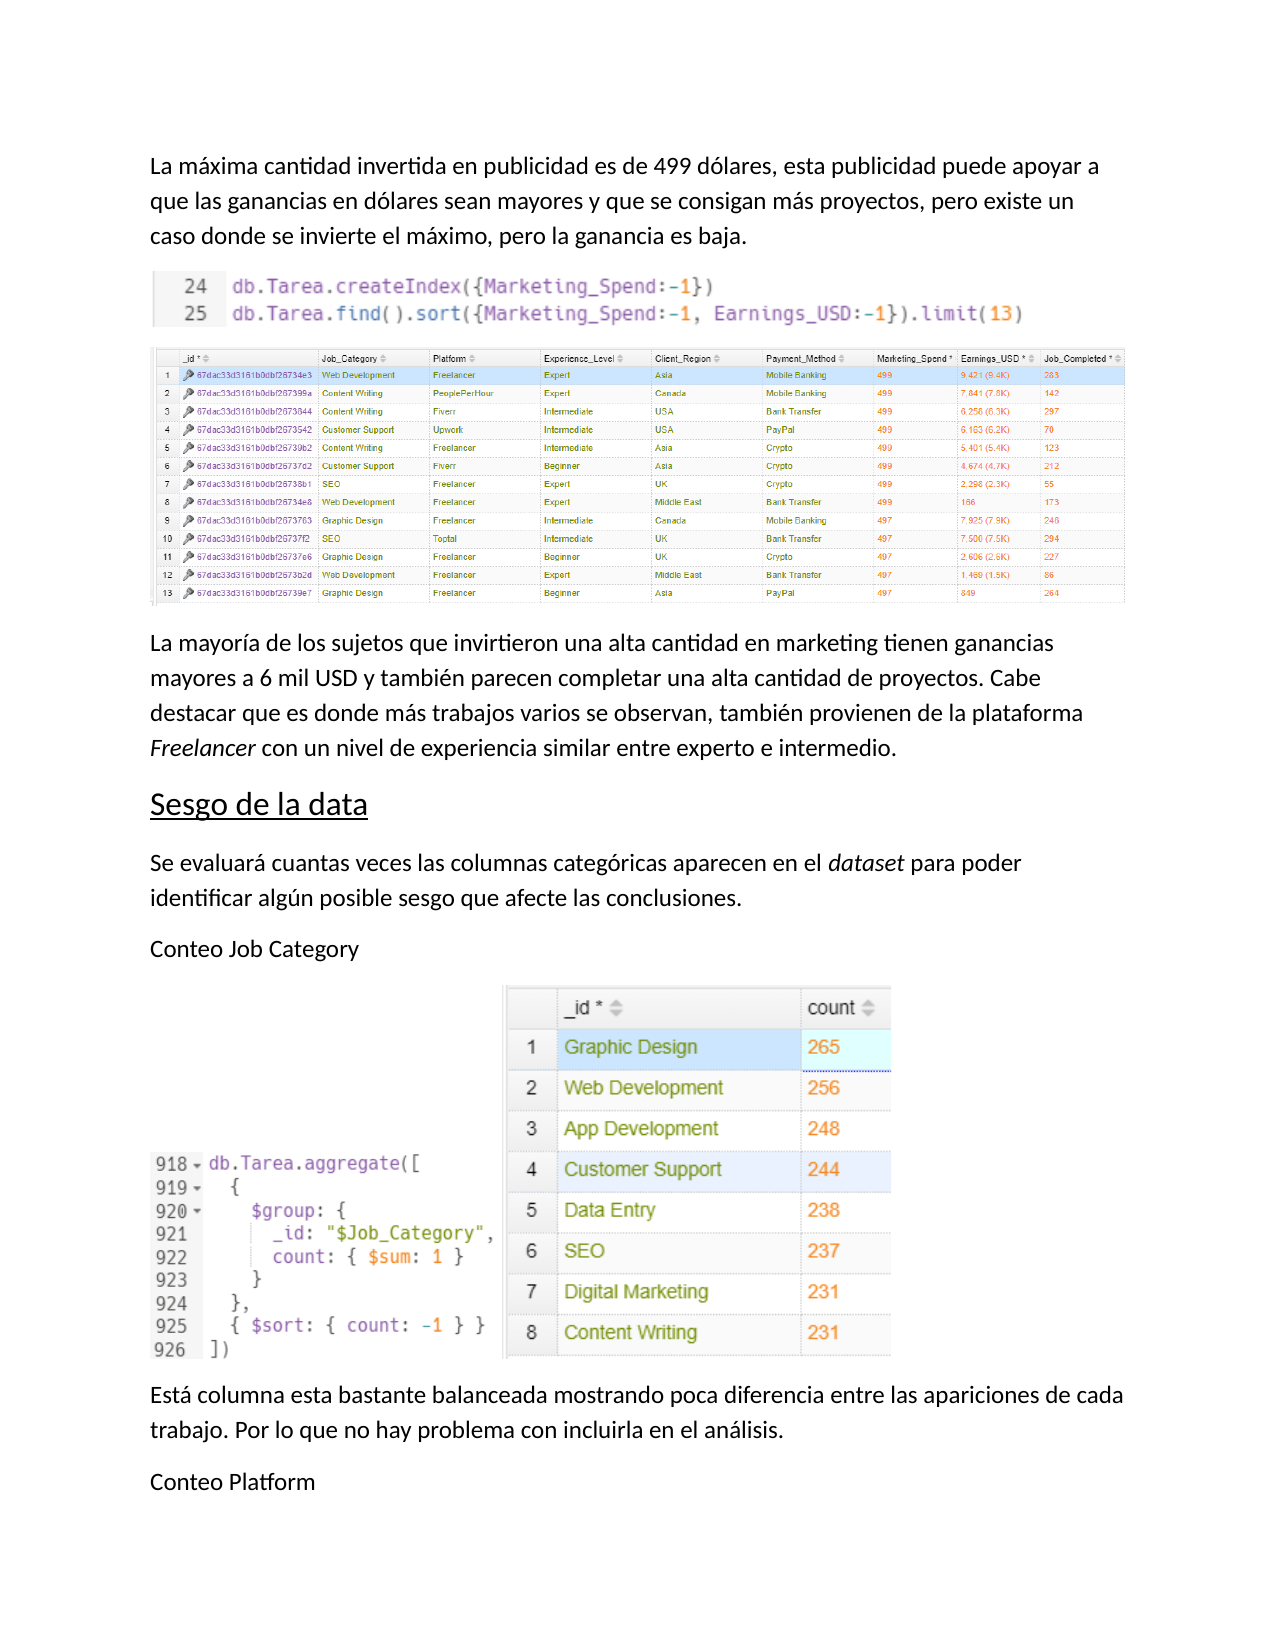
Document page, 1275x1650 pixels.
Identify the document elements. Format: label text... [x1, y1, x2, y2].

text Se evaluará cuantas veces las columnas categóricas aparecen en el dataset para poder identificar algún posible sesgo que afecte las conclusiones. [150, 847, 1125, 912]
text Conteo Job Category [150, 933, 1125, 964]
text La mayoría de los sujetos que invirtieron una alta cantidad en marketing tienen ganancias mayores a 6 mil USD y también parecen completar una alta cantidad de proyectos. Cabe destacar que es donde más trabajos varios se observan, también provienen de la plataforma Freelancer con un nivel de experiencia similar entre experto e intermedio. [150, 627, 1125, 762]
picture [150, 347, 1125, 606]
picture [150, 985, 892, 1359]
picture [150, 271, 1035, 327]
text La máxima cantidad invertida en publicidad es de 499 dólares, esta publicidad puede apoyar a que las ganancias en dólares sean mayores y que se consigan más proyectos, pero existe un caso donde se invierte el máximo, pero la ganancia es baja. [150, 150, 1125, 251]
text Conteo Platform [150, 1466, 1125, 1497]
text Sesgo de la data [150, 783, 1125, 824]
text Está columna esta bastante balanceada mostrando poca diferencia entre las apariciones de cada trabajo. Por lo que no hay problema con incluirla en el análisis. [150, 1380, 1125, 1445]
